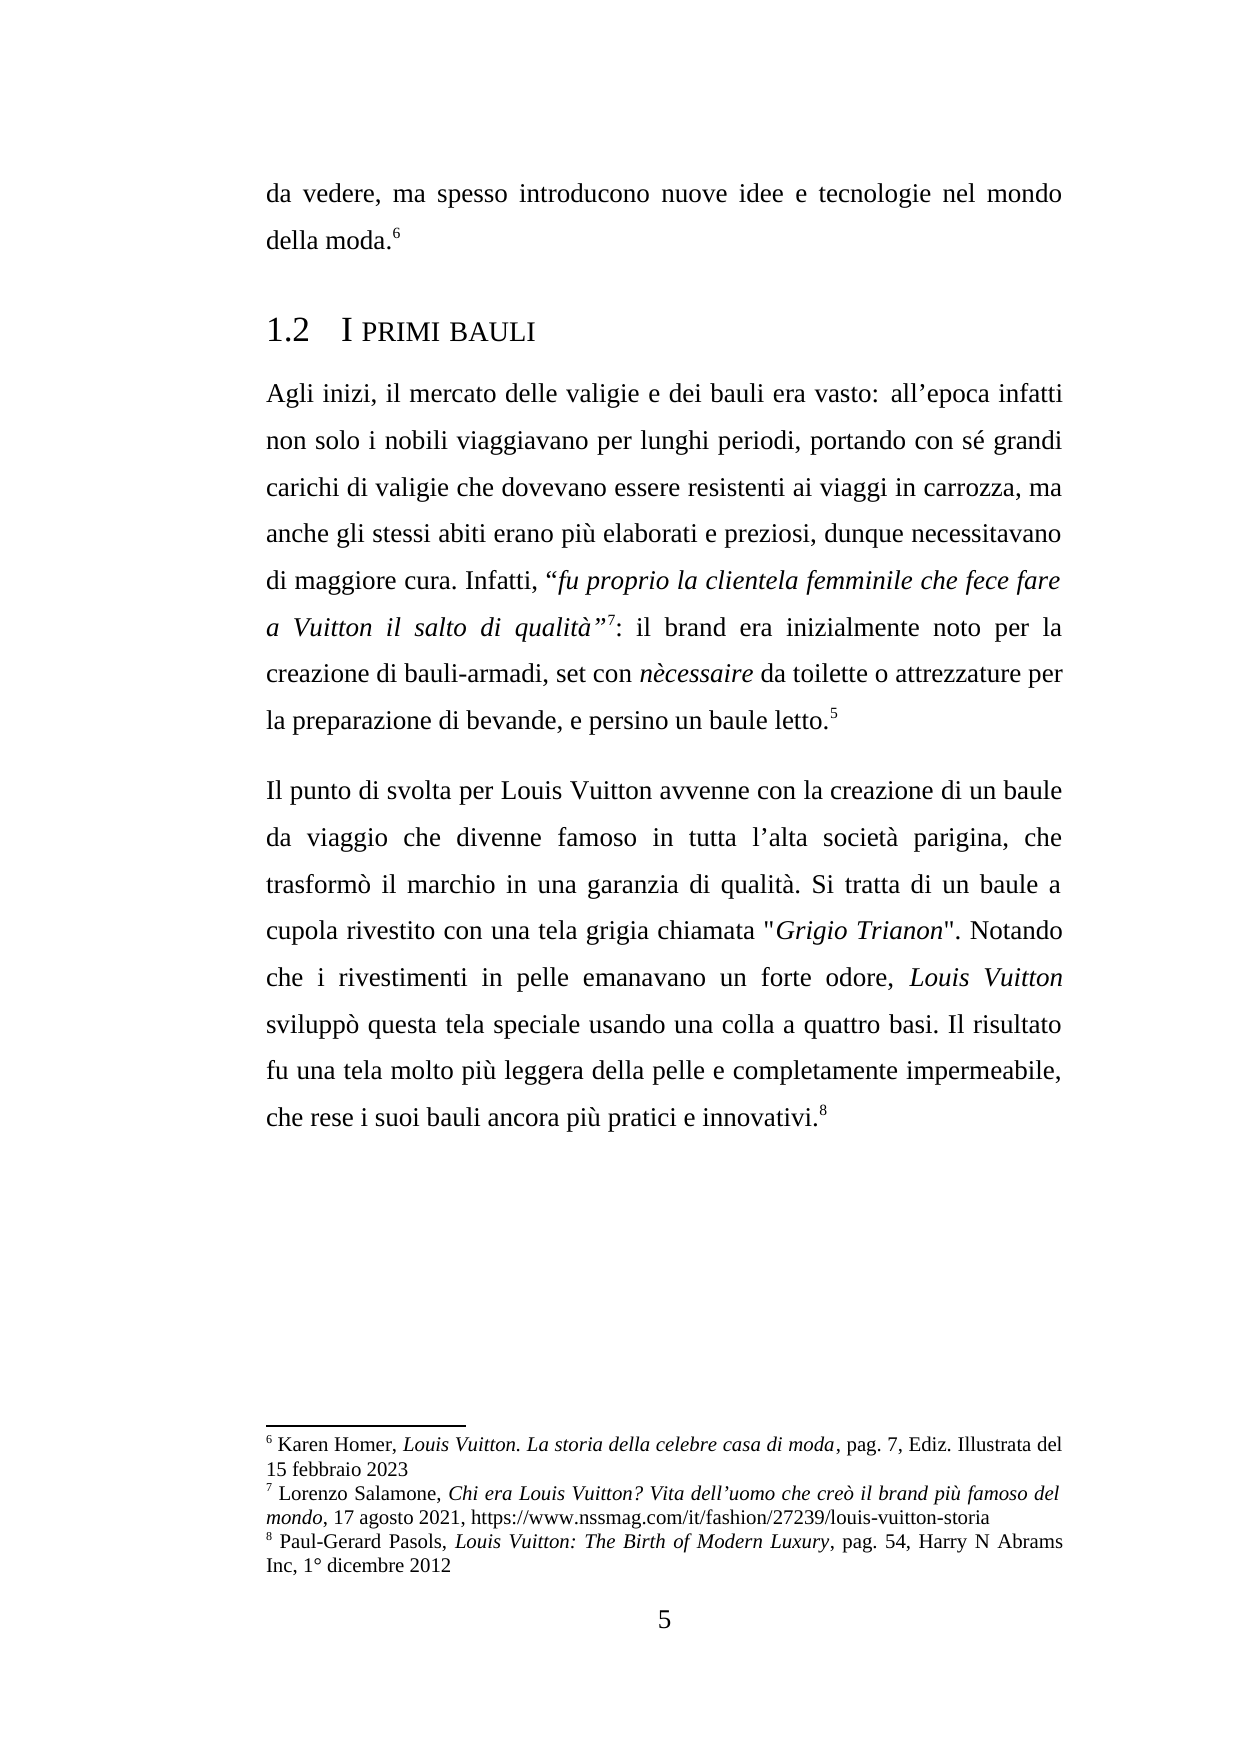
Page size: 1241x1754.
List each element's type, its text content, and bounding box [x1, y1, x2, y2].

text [266, 177, 1063, 255]
text Agli inizi, il mercato delle valigie e dei bauli era vasto: all’epoca infatti non solo i nobili viaggiavano per lunghi periodi, portando con sé grandi carichi di valigie che dovevano essere resistenti ai viaggi in carrozza, ma anche gli stessi abiti erano più elaborati e preziosi, dunque necessitavano di maggiore cura. Infatti, “fu proprio la clientela femminile che fece fare a Vuitton il salto di qualità”: il brand era inizialmente noto per la creazione di bauli-armadi, set con nècessaire da toilette o attrezzature per la preparazione di bevande, e persino un baule letto.5 [266, 378, 1063, 735]
text Il punto di svolta per Louis Vuitton avvenne con la creazione di un baule da viaggio che divenne famoso in tutta l’alta società parigina, che trasformò il marchio in una garanzia di qualità. Si tratta di un baule a cupola rivestito con una tela grigia chiamata "Grigio Trianon". Notando che i rivestimenti in pelle emanavano un forte odore, Louis Vuitton sviluppò questa tela speciale usando una colla a quattro basi. Il risultato fu una tela molto più leggera della pelle e completamente impermeabile, che rese i suoi bauli ancora più pratici e innovativi. [266, 774, 1063, 1132]
subtitle I primi bauli [266, 308, 1063, 349]
